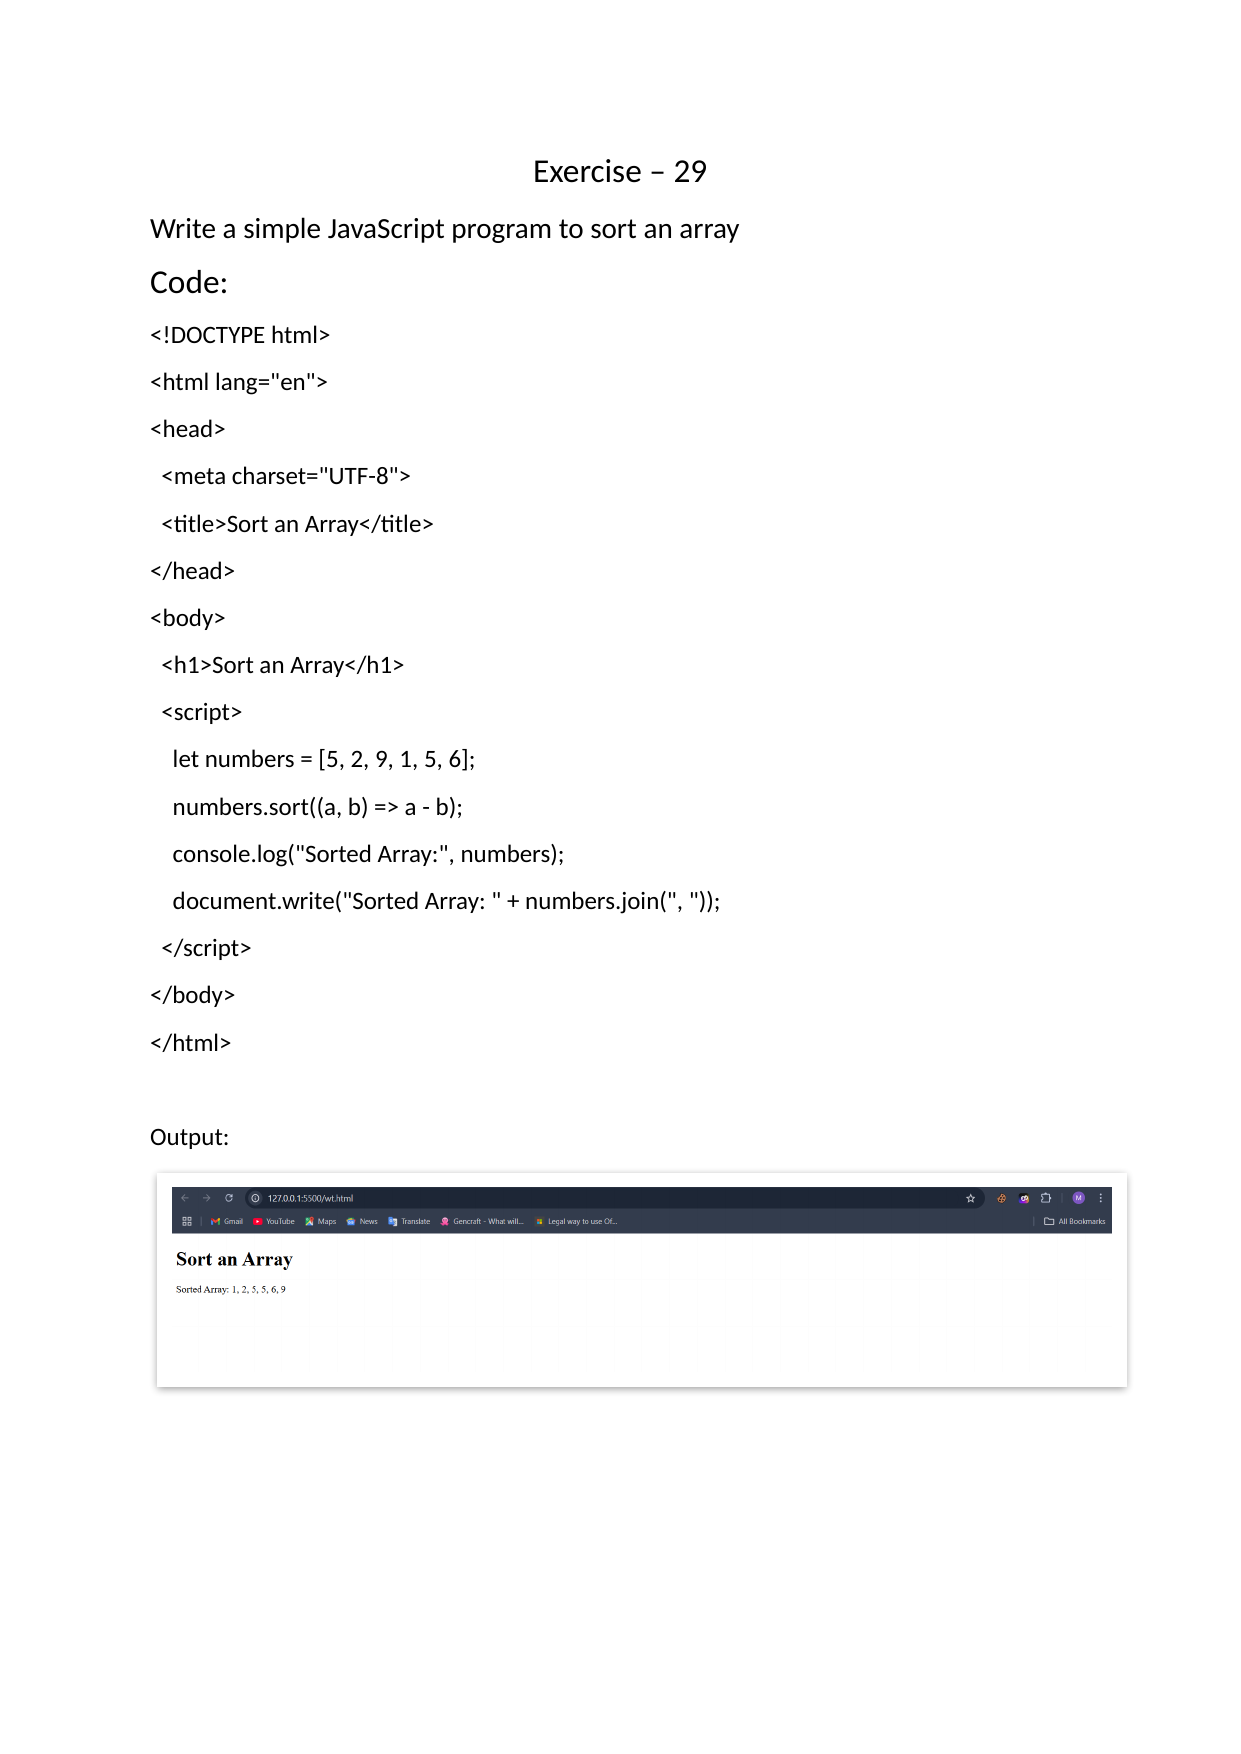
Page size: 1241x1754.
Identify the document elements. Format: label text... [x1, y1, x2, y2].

text let numbers = [5, 2, 9, 1, 5, 6]; [150, 744, 1090, 774]
text console.log("Sorted Array:", numbers); [150, 838, 1090, 868]
text <!DOCTYPE html> [150, 319, 1090, 349]
text <html lang="en"> [150, 366, 1090, 397]
text Code: [150, 262, 1090, 302]
picture [172, 1187, 1112, 1372]
text </body> [150, 979, 1090, 1010]
text Exercise – 29 [150, 150, 1090, 191]
text Write a simple JavaScript program to sort an array [150, 211, 1090, 246]
text numbers.sort((a, b) => a - b); [150, 791, 1090, 821]
text </script> [150, 932, 1090, 963]
text <script> [150, 696, 1090, 727]
text document.write("Sorted Array: " + numbers.join(", ")); [150, 885, 1090, 916]
text <meta charset="UTF-8"> [150, 461, 1090, 491]
text Output: [150, 1121, 1090, 1152]
text <h1>Sort an Array</h1> [150, 649, 1090, 680]
text <title>Sort an Array</title> [150, 508, 1090, 538]
text </head> [150, 555, 1090, 585]
text <head> [150, 413, 1090, 444]
text </html> [150, 1027, 1090, 1057]
text <body> [150, 602, 1090, 633]
